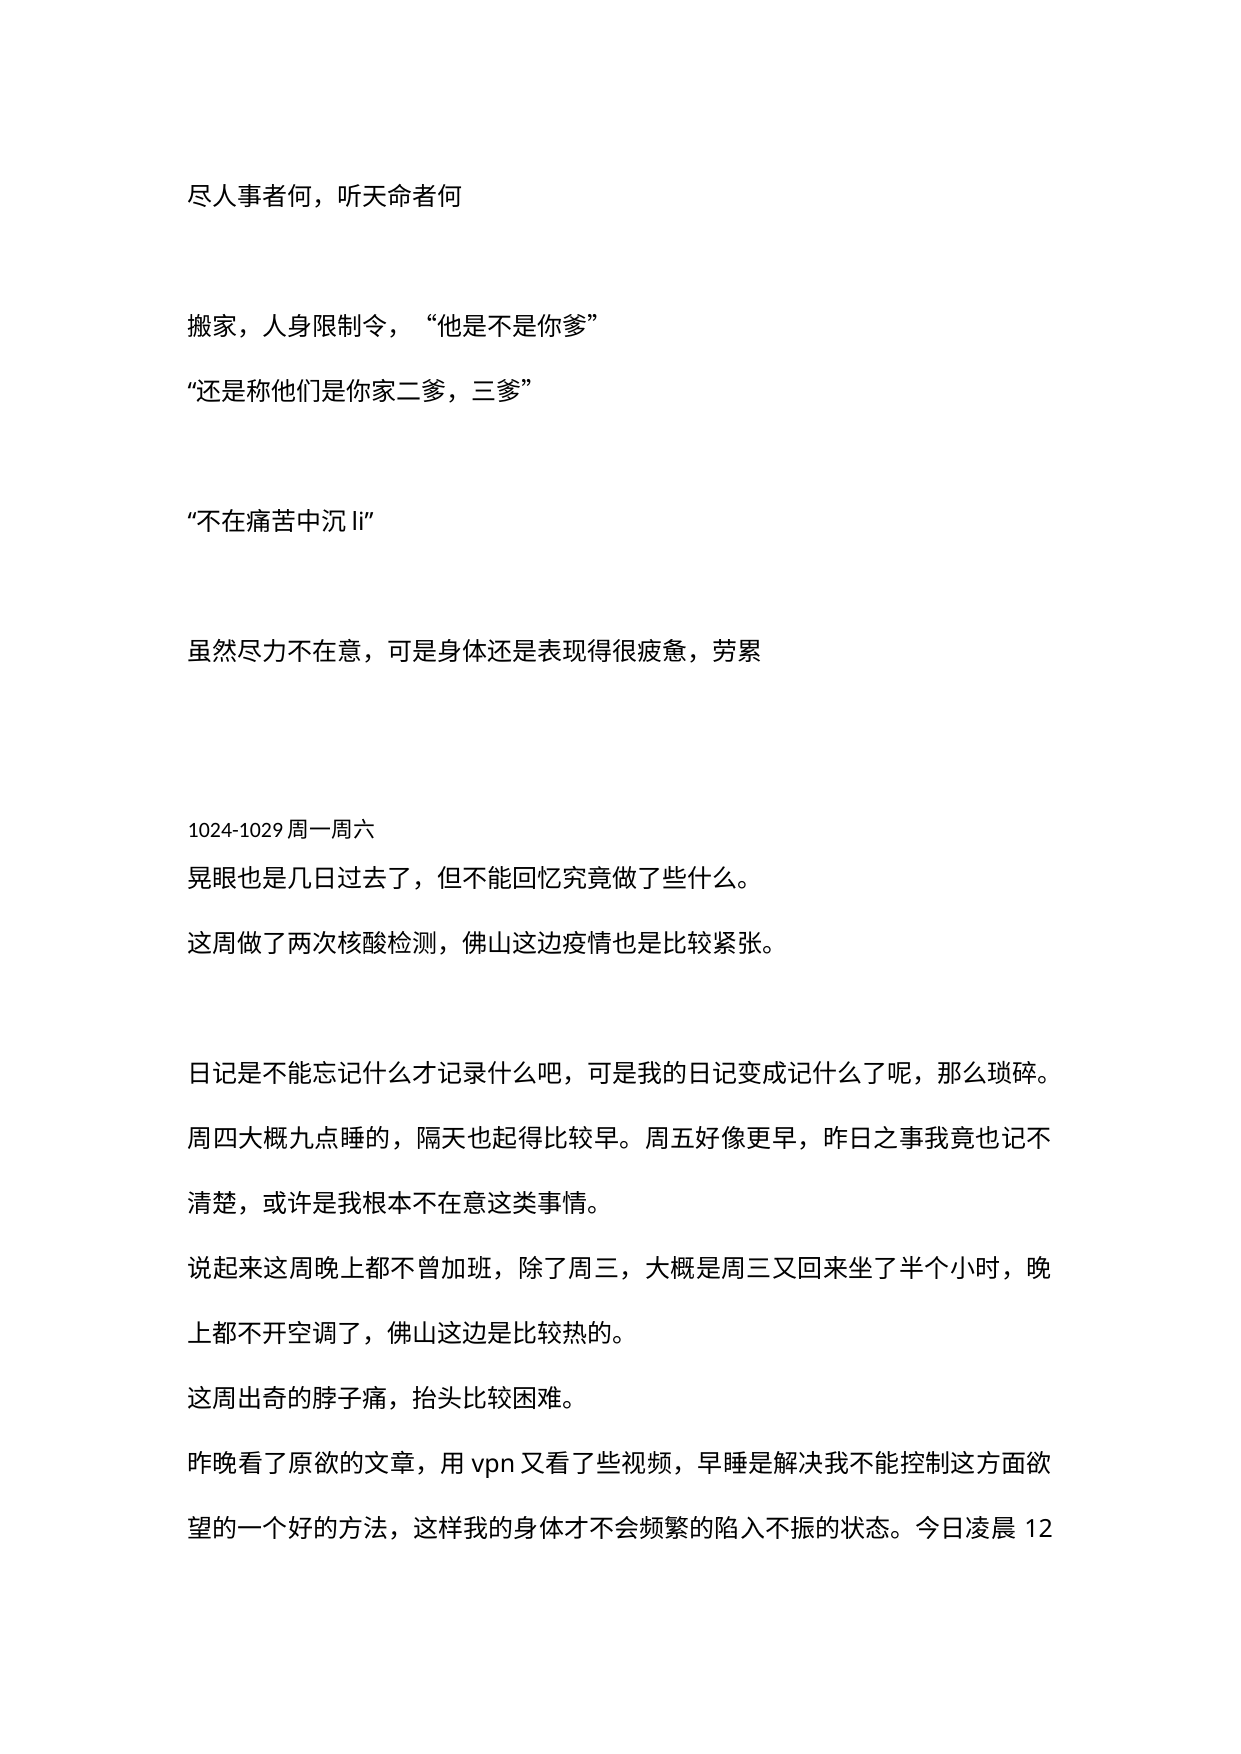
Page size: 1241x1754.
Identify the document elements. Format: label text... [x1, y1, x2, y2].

text 虽然尽力不在意，可是身体还是表现得很疲惫，劳累 [187, 617, 1053, 682]
text 尽人事者何，听天命者何 [187, 162, 1053, 227]
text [187, 1429, 1053, 1559]
text 晃眼也是几日过去了，但不能回忆究竟做了些什么。 [187, 844, 1053, 909]
text 这周做了两次核酸检测，佛山这边疫情也是比较紧张。 [187, 909, 1053, 974]
text 搬家，人身限制令，“他是不是你爹” [187, 292, 1053, 357]
text 这周出奇的脖子痛，抬头比较困难。 [187, 1364, 1053, 1429]
text 说起来这周晚上都不曾加班，除了周三，大概是周三又回来坐了半个小时，晚上都不开空调了，佛山这边是比较热的。 [187, 1234, 1053, 1364]
text 周四大概九点睡的，隔天也起得比较早。周五好像更早，昨日之事我竟也记不清楚，或许是我根本不在意这类事情。 [187, 1104, 1053, 1234]
text “不在痛苦中沉li” [187, 487, 1053, 552]
text 日记是不能忘记什么才记录什么吧，可是我的日记变成记什么了呢，那么琐碎。 [187, 1039, 1053, 1104]
text 1024-1029周一周六 [187, 812, 1053, 844]
text “还是称他们是你家二爹，三爹” [187, 357, 1053, 422]
